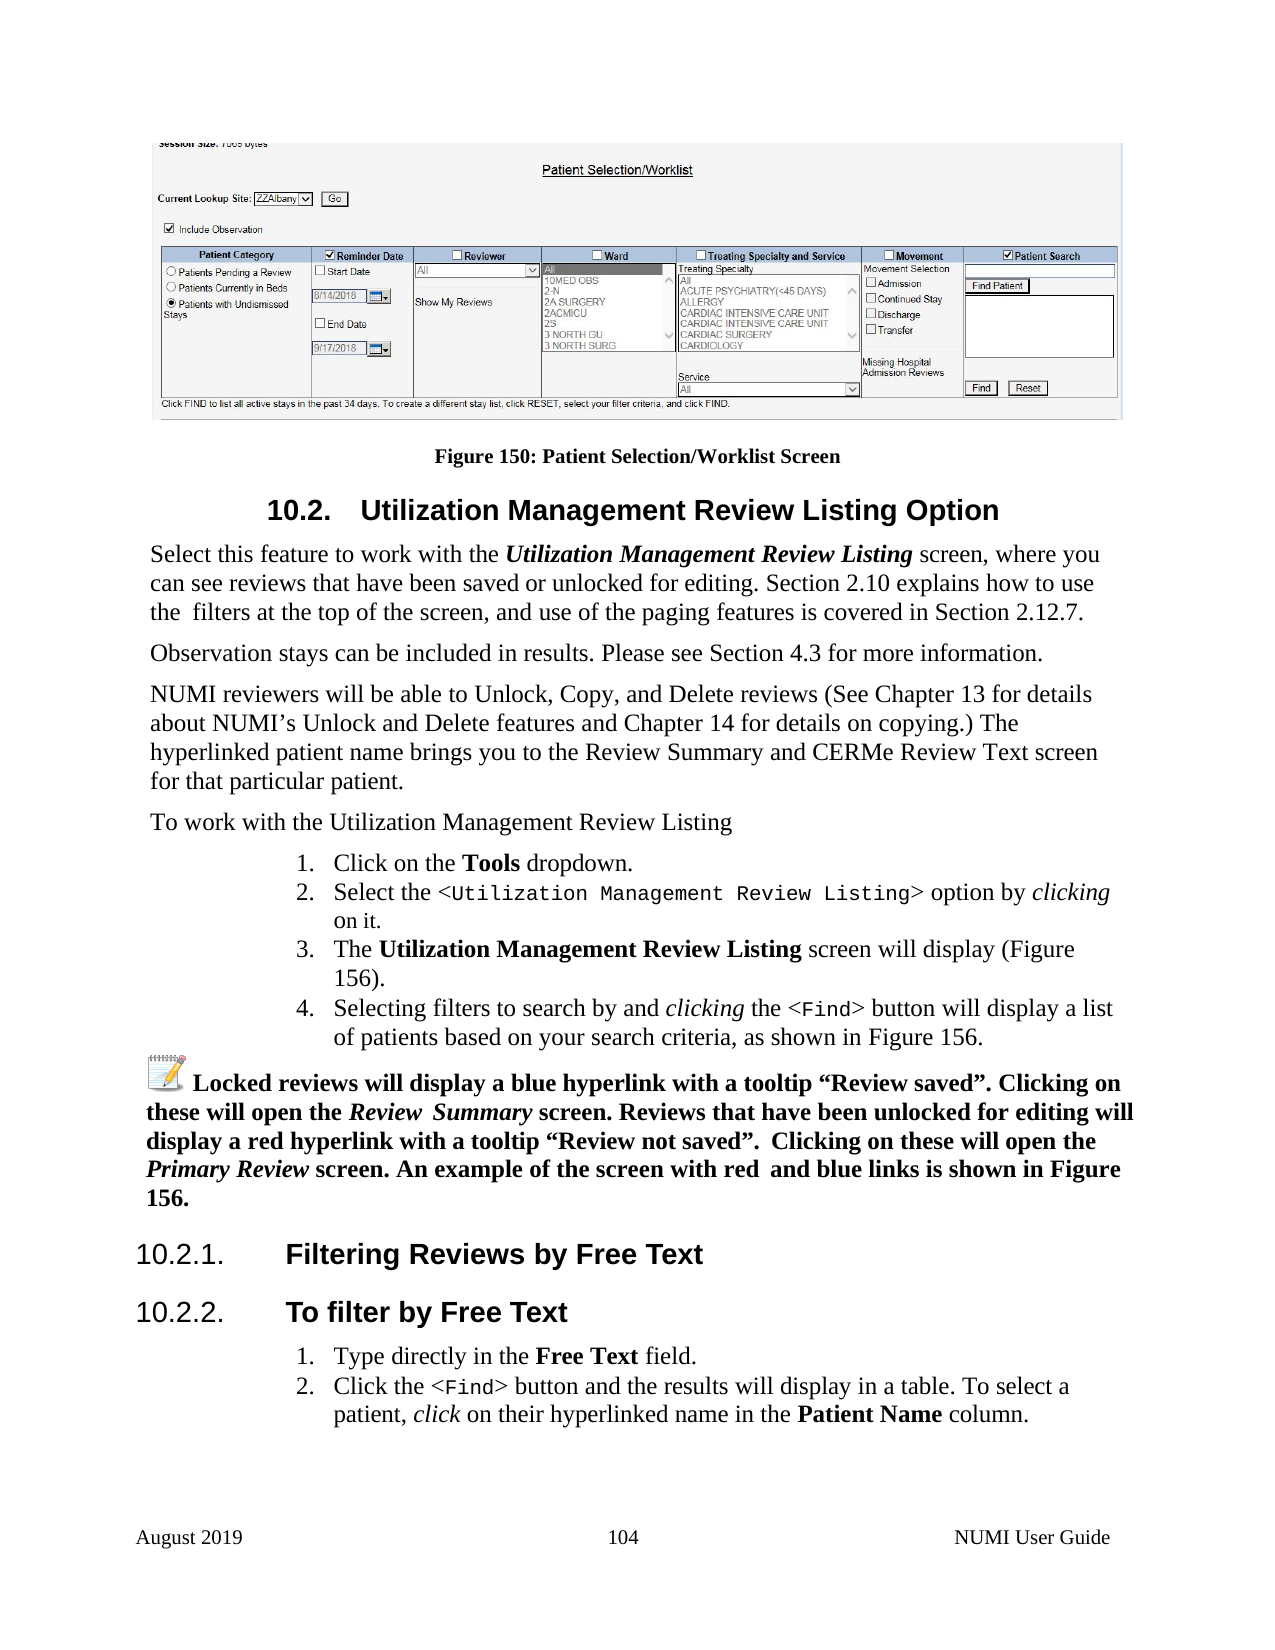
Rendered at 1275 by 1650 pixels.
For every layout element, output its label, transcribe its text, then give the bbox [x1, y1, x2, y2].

subtitle Utilization Management Review Listing Option [267, 493, 1139, 527]
list Selecting filters to search by and clicking the <Find> button will display a list of patients based on your search criteria, as shown in Figure 156. [296, 993, 1128, 1051]
text To work with the Utilization Management Review Listing [150, 807, 1123, 836]
text Observation stays can be included in results. Please see Section 4.3 for more information. [150, 638, 1139, 667]
picture [145, 1051, 187, 1092]
text NUMI reviewers will be able to Unlock, Copy, and Delete reviews (See Chapter 13 for details about NUMI’s Unlock and Delete features and Chapter 14 for details on copying.) The hyperlinked patient name brings you to the Review Summary and CERMe Review Text screen for that particular patient. [150, 679, 1123, 794]
list Select the <Utilization Management Review Listing> option by clicking on it. [296, 878, 1139, 934]
list The Utilization Management Review Listing screen will display (Figure 156). [296, 934, 1089, 992]
picture [152, 143, 1123, 420]
subtitle Filtering Reviews by Free Text [135, 1237, 1139, 1271]
list Click the <Find> button and the results will display in a table. To select a patient, click on their hyperlinked name in the Patient Name column. [296, 1371, 1080, 1429]
list Type directly in the Free Text field. [296, 1342, 1139, 1370]
text Figure 154: Patient Selection/Worklist Screen [135, 444, 1139, 468]
subtitle To filter by Free Text [135, 1296, 1139, 1329]
list Click on the Tools dropdown. [296, 848, 1139, 877]
text Select this feature to work with the Utilization Management Review Listing screen, where you can see reviews that have been saved or unlocked for editing. Section 2.10 explains how to use the filters at the top of the screen, and use of the paging features is covered in Section 2.12.7. [150, 539, 1121, 626]
text Locked reviews will display a blue hyperlink with a tooltip “Review saved”. Clicking on these will open the Review Summary screen. Reviews that have been unlocked for editing will display a red hyperlink with a tooltip “Review not saved”. Clicking on these will open the Primary Review screen. An example of the screen with red and blue links is shown in Figure 156. [146, 1051, 1139, 1212]
